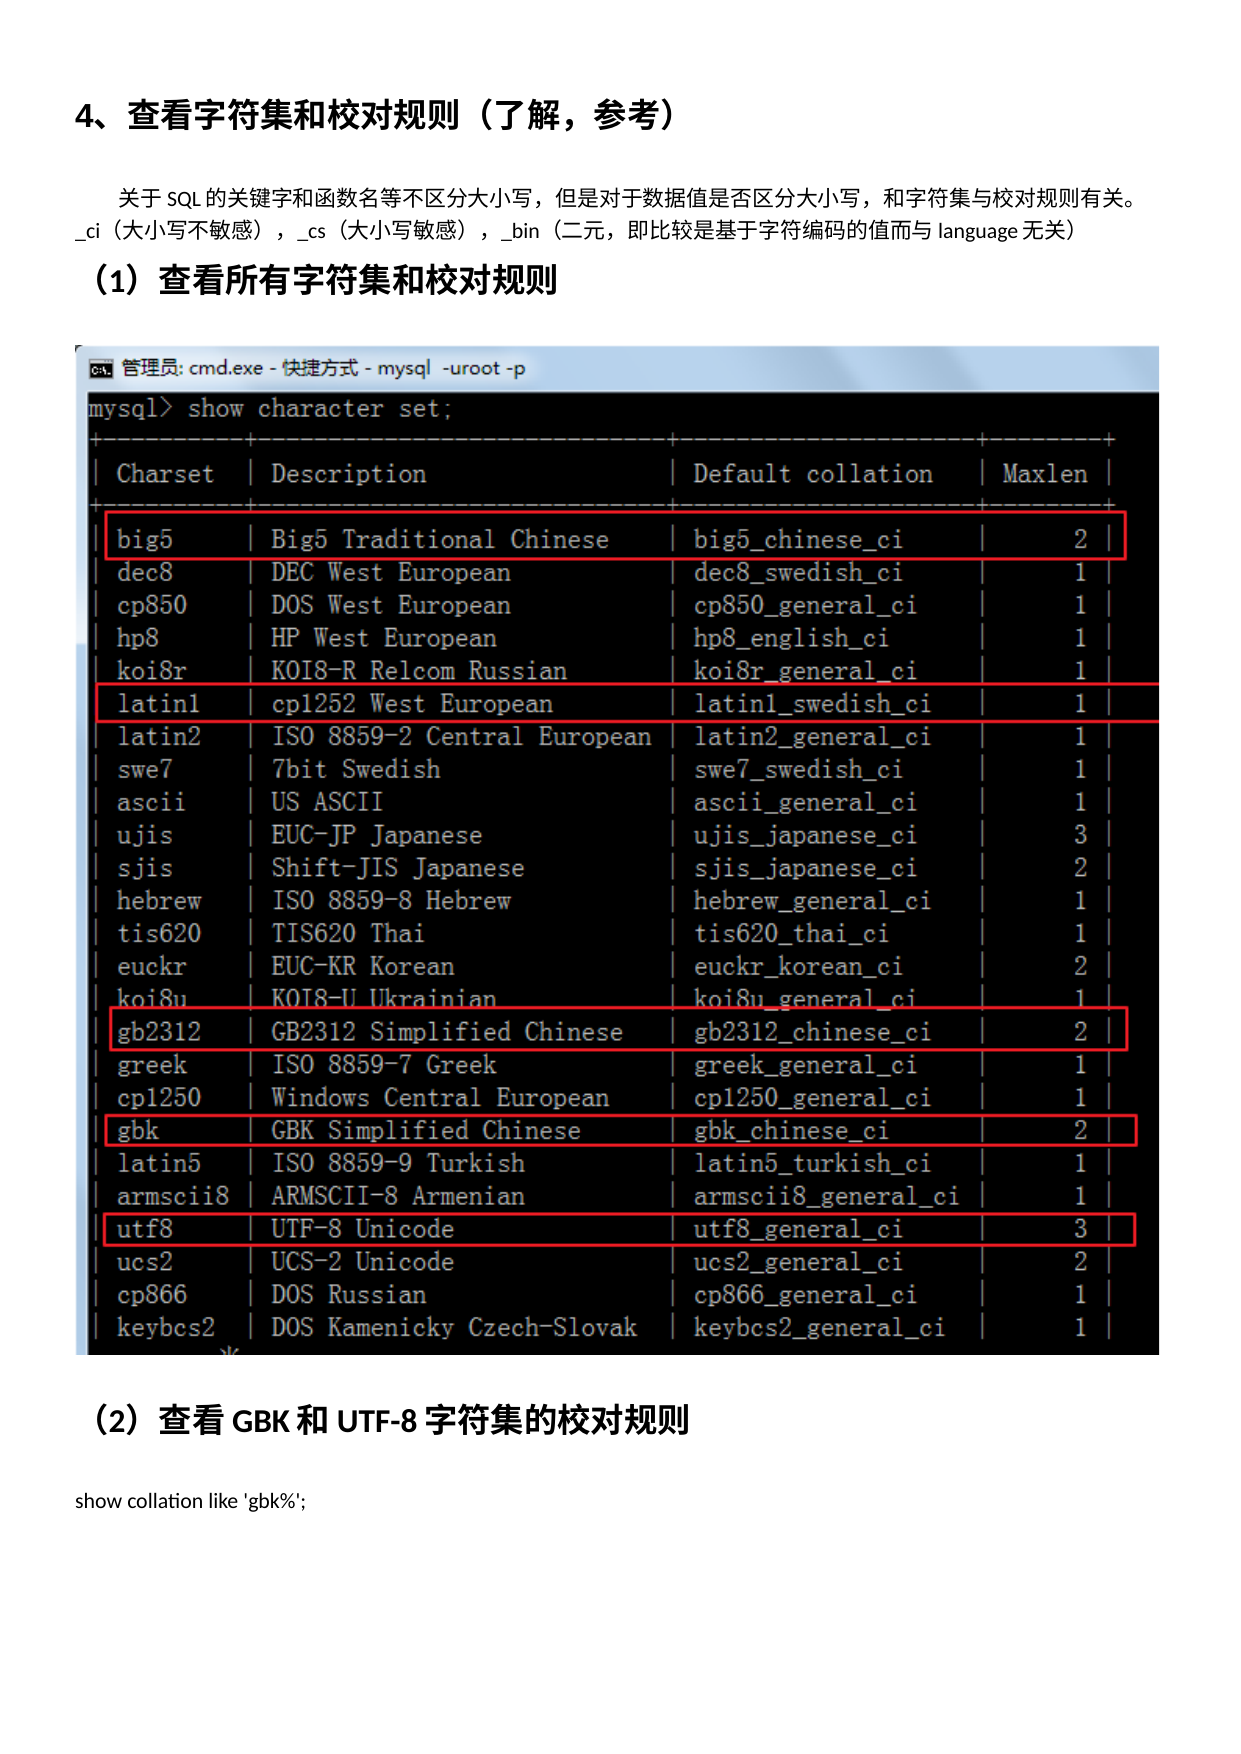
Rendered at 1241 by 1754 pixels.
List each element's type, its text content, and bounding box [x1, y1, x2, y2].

picture [75, 345, 1160, 1355]
subtitle 4、查看字符集和校对规则（了解，参考） [75, 81, 1165, 146]
text show collation like 'gbk%'; [75, 1485, 1165, 1517]
subtitle （2）查看GBK和UTF-8字符集的校对规则 [75, 1385, 1165, 1450]
text _ci（大小写不敏感），_cs（大小写敏感），_bin（二元，即比较是基于字符编码的值而与language无关） [75, 213, 1165, 245]
text 关于SQL的关键字和函数名等不区分大小写，但是对于数据值是否区分大小写，和字符集与校对规则有关。 [75, 180, 1165, 213]
subtitle （1）查看所有字符集和校对规则 [75, 245, 1165, 310]
